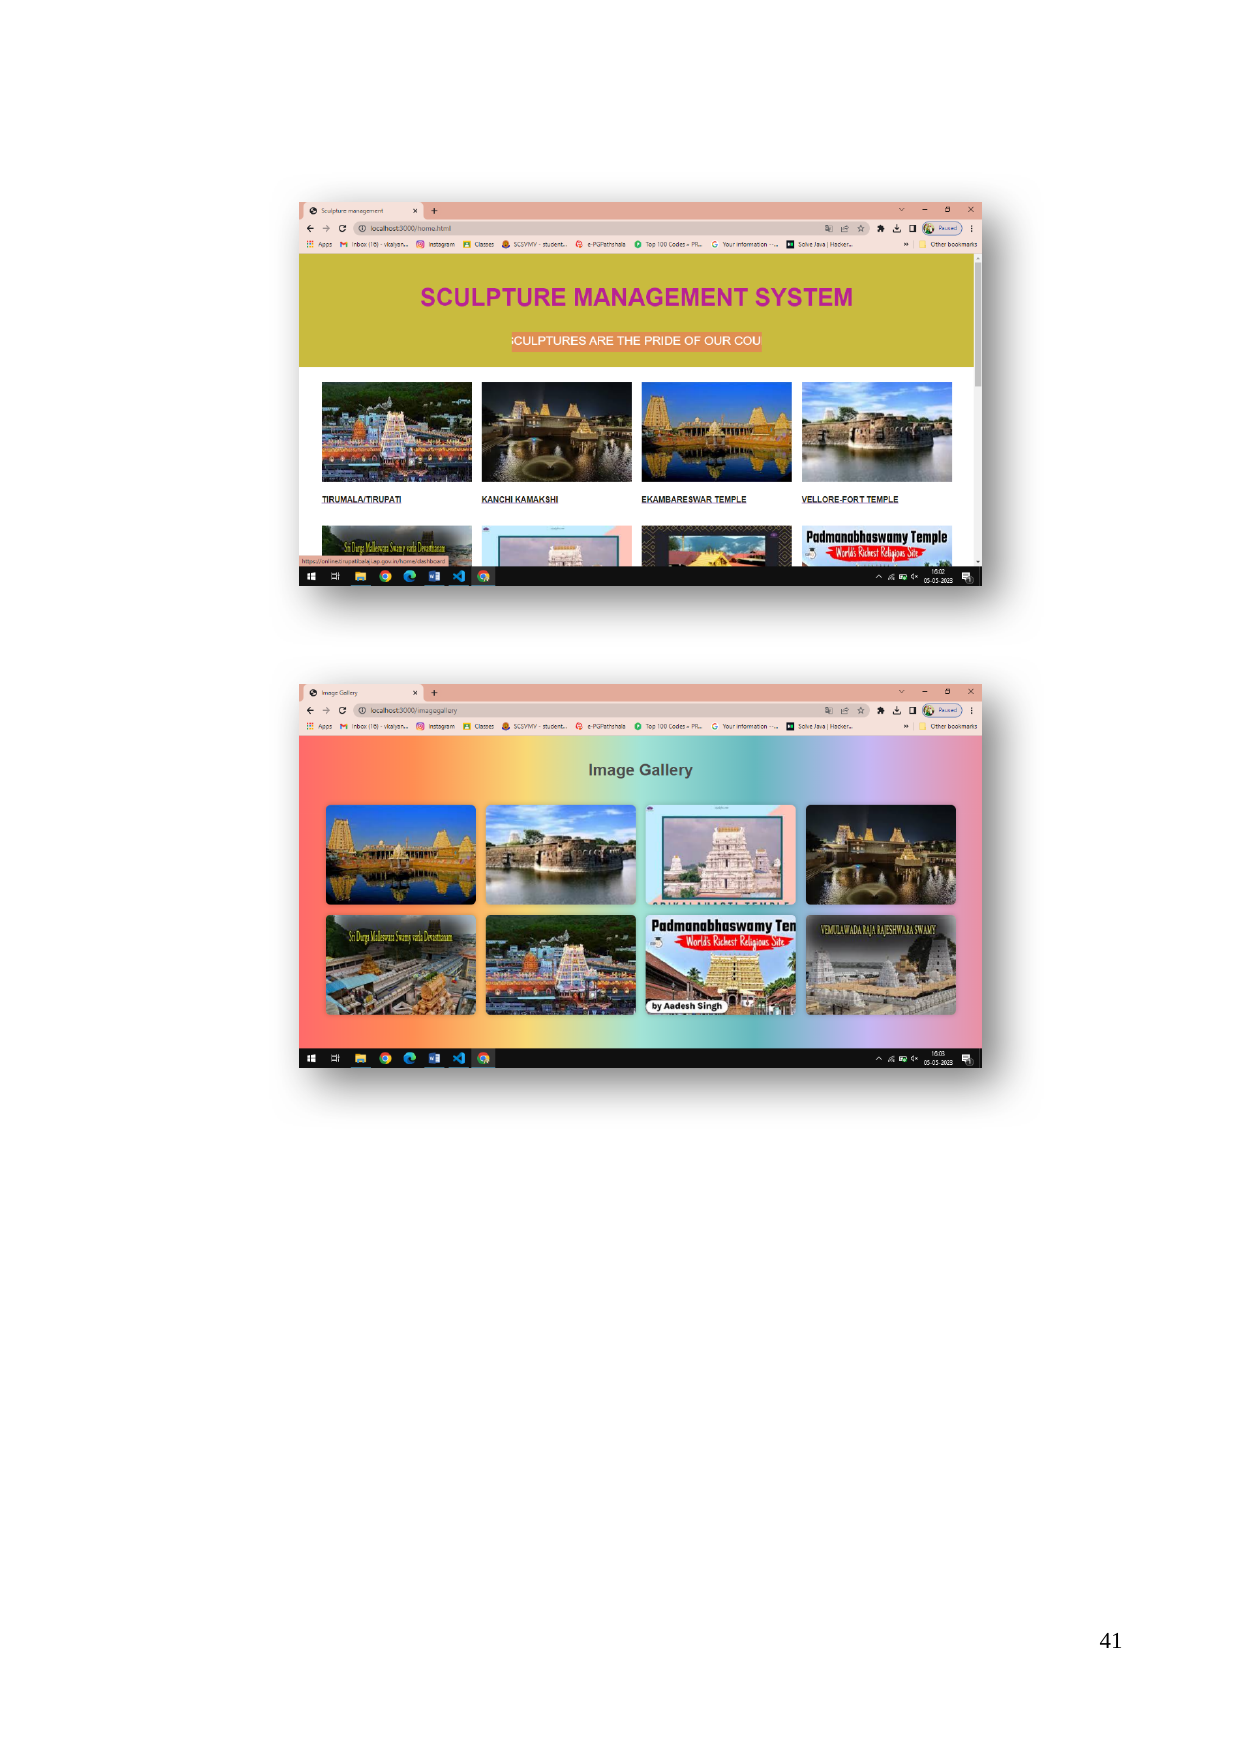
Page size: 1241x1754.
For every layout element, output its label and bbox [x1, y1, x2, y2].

picture [299, 684, 982, 1068]
picture [299, 202, 982, 586]
